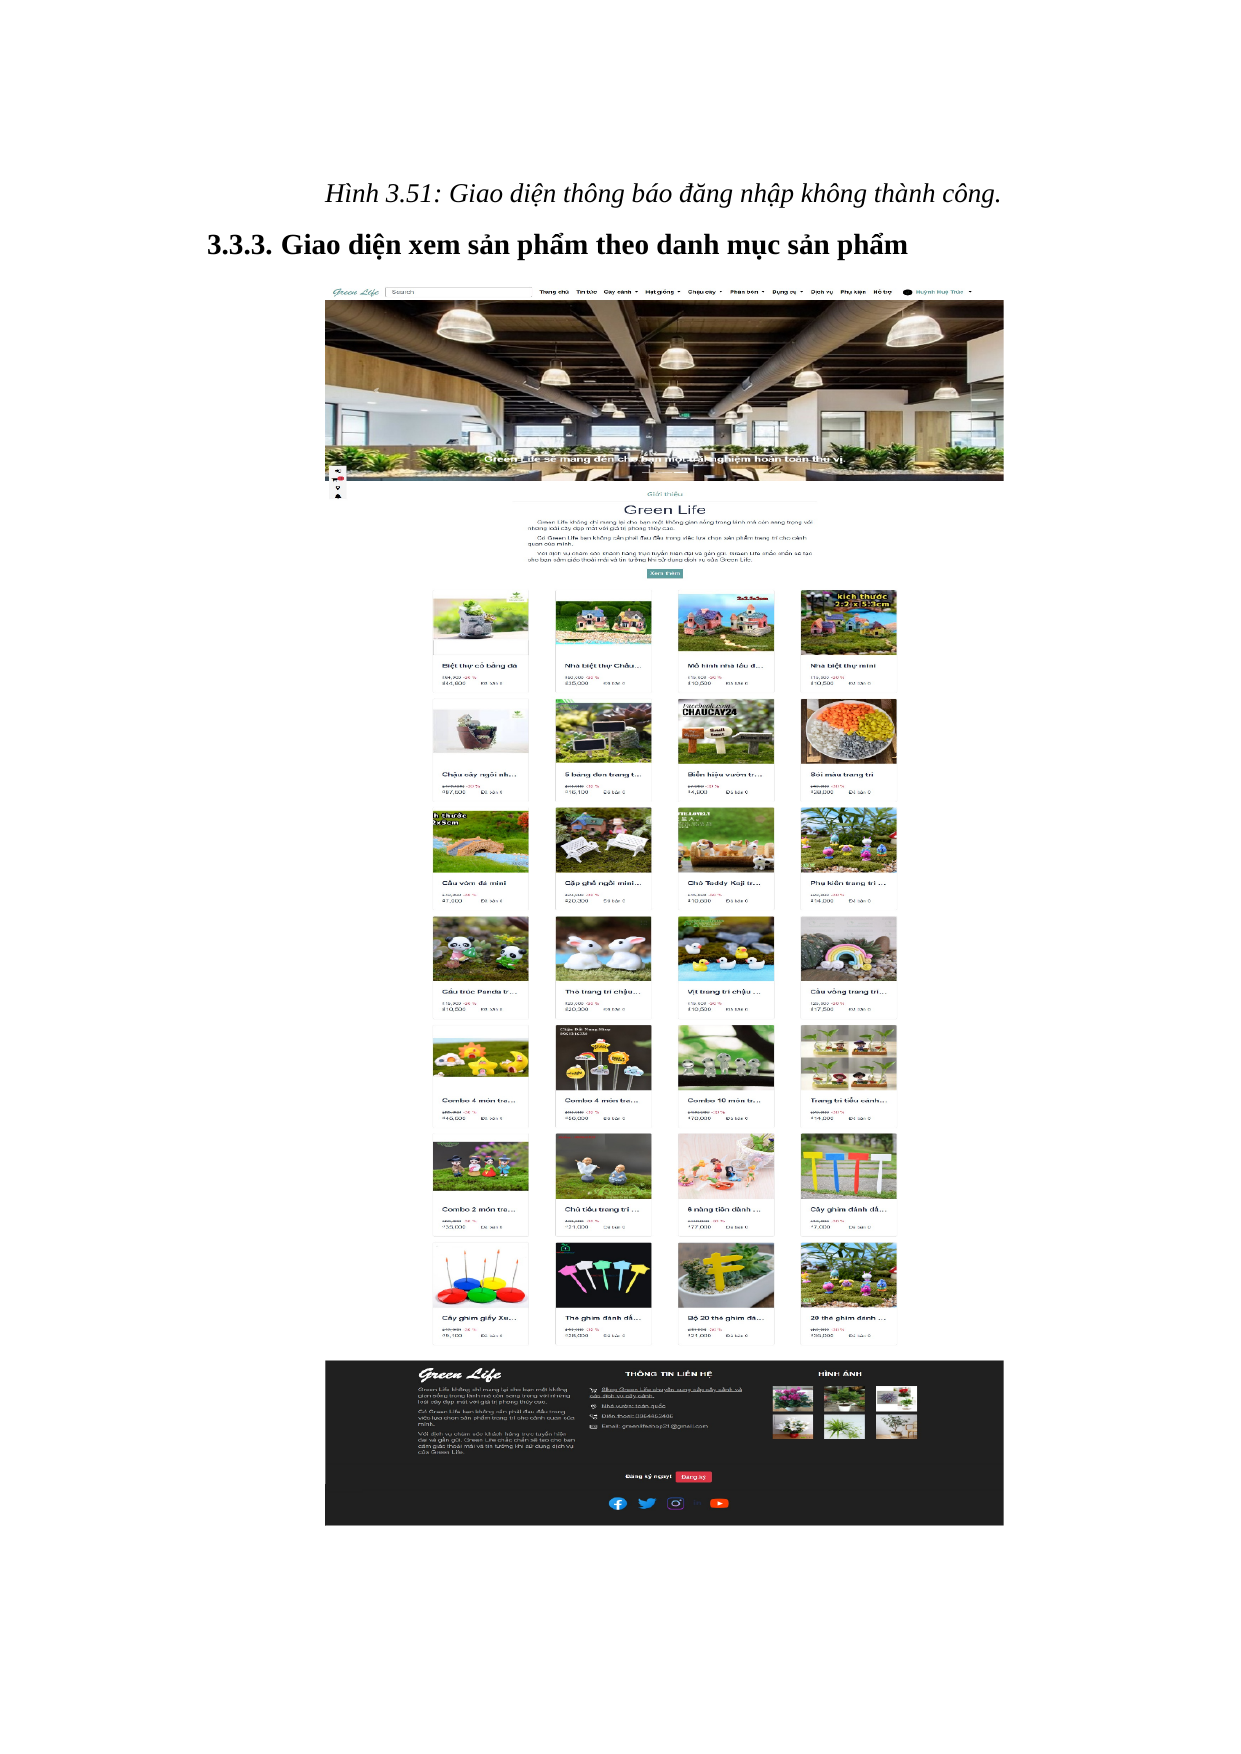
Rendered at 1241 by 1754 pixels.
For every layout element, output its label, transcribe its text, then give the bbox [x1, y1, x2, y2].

picture [325, 284, 1004, 1526]
list Giao diện xem sản phẩm theo danh mục sản phẩm [207, 227, 1122, 261]
text Hình 3.51: Giao diện thông báo đăng nhập không thành công. [207, 177, 1122, 208]
